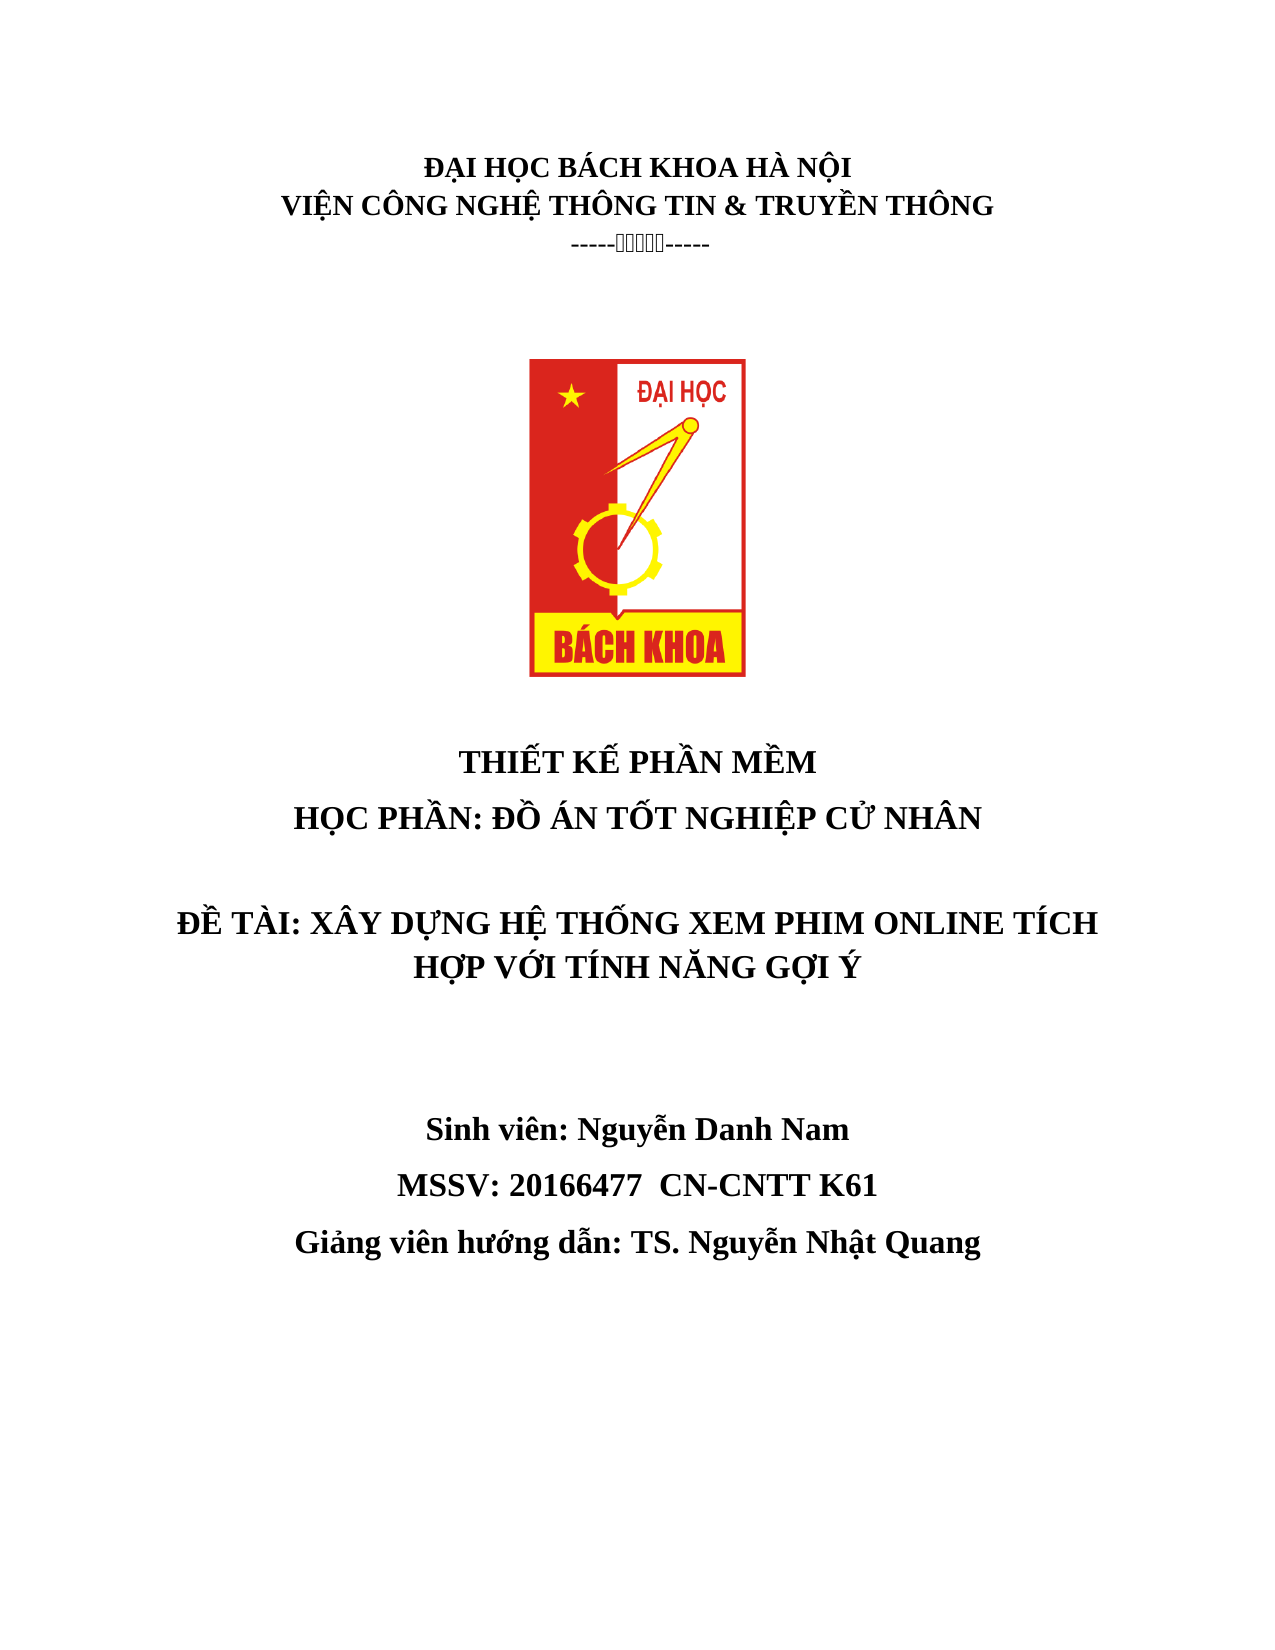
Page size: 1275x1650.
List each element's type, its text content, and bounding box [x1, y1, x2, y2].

text Sinh viên: Nguyễn Danh Nam [150, 1109, 1125, 1147]
text ĐỀ TÀI: XÂY DỰNG HỆ THỐNG XEM PHIM ONLINE TÍCH HỢP VỚI TÍNH NĂNG GỢI Ý [150, 903, 1125, 986]
text VIỆN CÔNG NGHỆ THÔNG TIN & TRUYỀN THÔNG [150, 188, 1125, 222]
text ---------- [150, 227, 1130, 258]
text ĐẠI HỌC BÁCH KHOA HÀ NỘI [150, 150, 1125, 183]
text HỌC PHẦN: ĐỒ ÁN TỐT NGHIỆP CỬ NHÂN [150, 799, 1125, 837]
text Giảng viên hướng dẫn: TS. Nguyễn Nhật Quang [150, 1222, 1125, 1260]
text THIẾT KẾ PHẦN MỀM [150, 742, 1125, 780]
text MSSV: 20166477 CN-CNTT K61 [150, 1165, 1125, 1204]
picture [529, 359, 746, 677]
